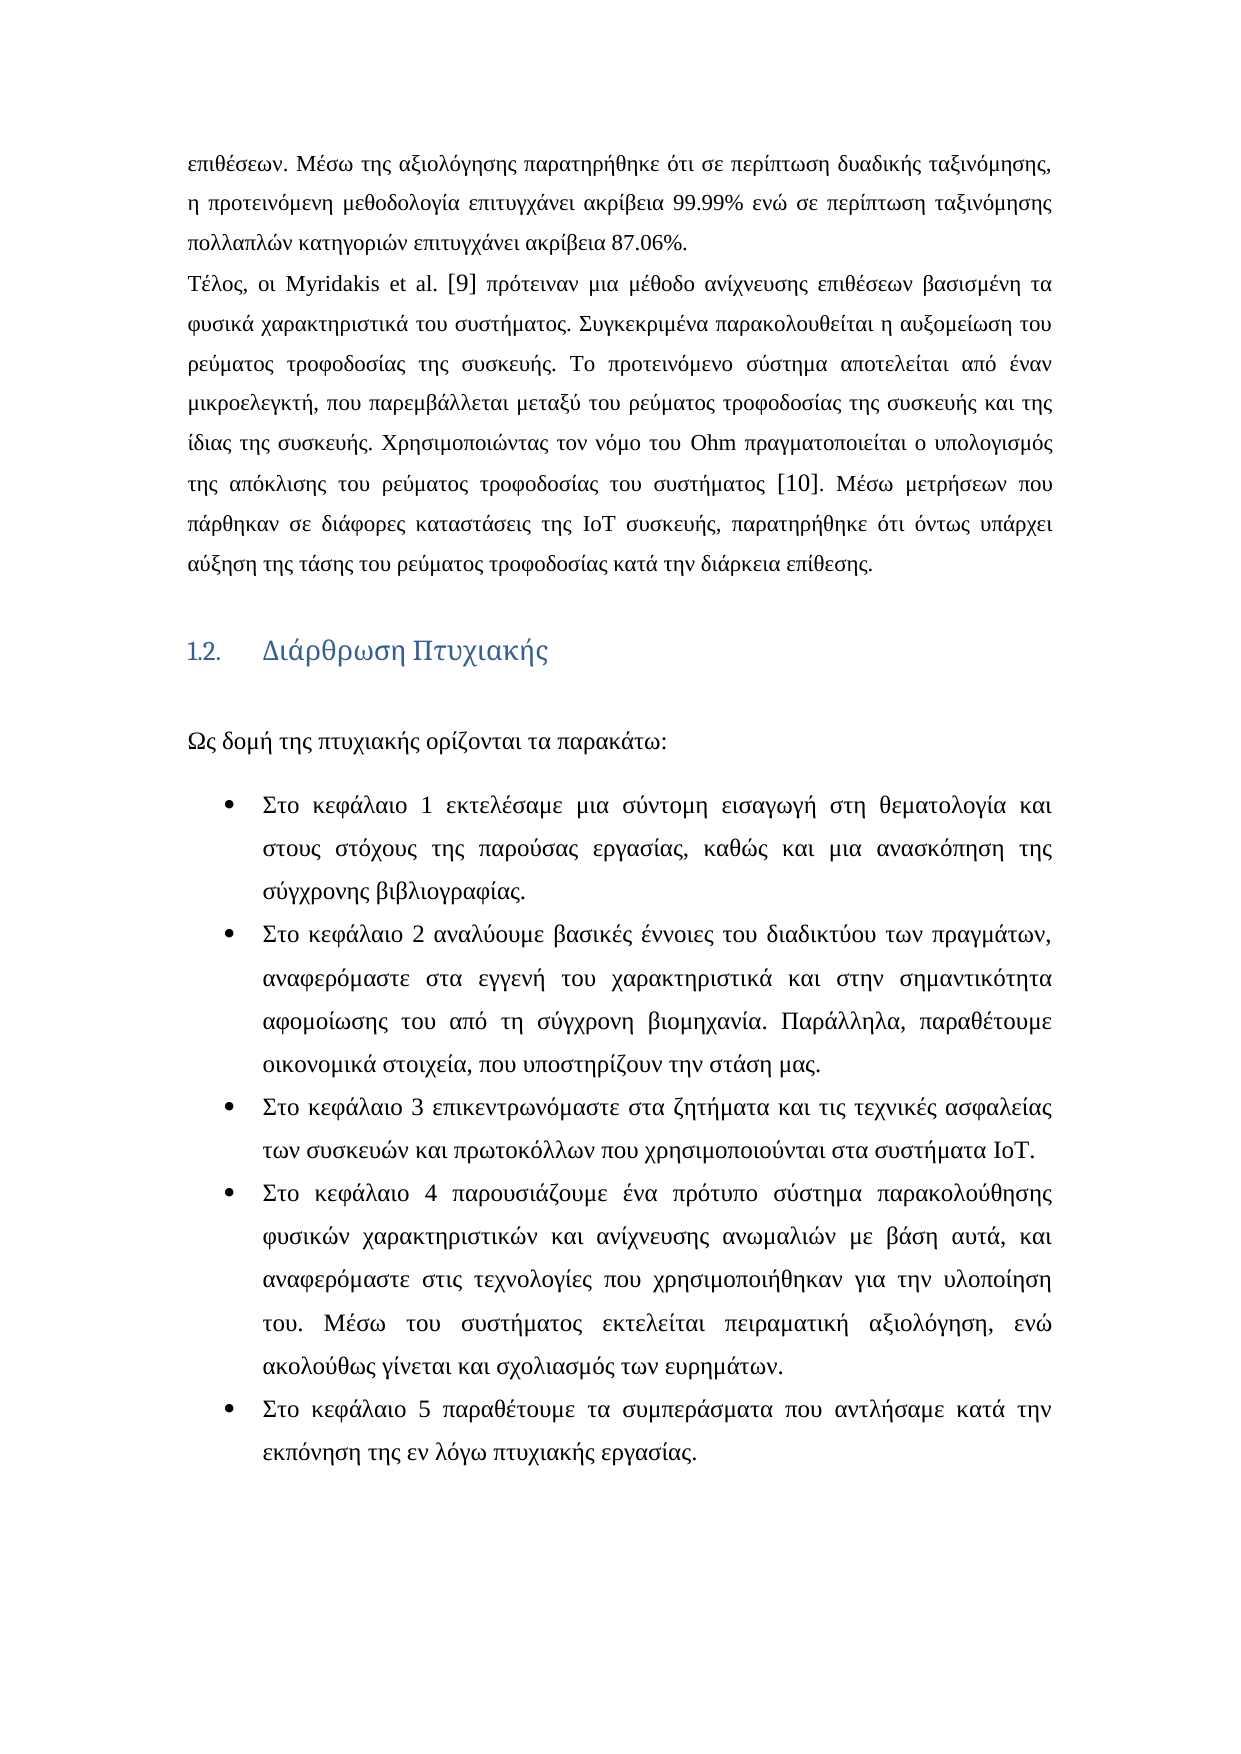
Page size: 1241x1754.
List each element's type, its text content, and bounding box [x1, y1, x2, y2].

subtitle Διάρθρωση Πτυχιακής [187, 636, 1053, 667]
list Στο κεφάλαιο 5 παραθέτουμε τα συμπεράσματα που αντλήσαμε κατά την εκπόνηση της εν λόγω πτυχιακής εργασίας. [225, 1394, 1053, 1466]
text Ως δομή της πτυχιακής ορίζονται τα παρακάτω: [187, 726, 1053, 755]
list Στο κεφάλαιο 3 επικεντρωνόμαστε στα ζητήματα και τις τεχνικές ασφαλείας των συσκευών και πρωτοκόλλων που χρησιμοποιούνται στα συστήματα IoT. [225, 1092, 1053, 1164]
list Στο κεφάλαιο 1 εκτελέσαμε μια σύντομη εισαγωγή στη θεματολογία και στους στόχους της παρούσας εργασίας, καθώς και μια ανασκόπηση της σύγχρονης βιβλιογραφίας. [225, 790, 1053, 905]
list Στο κεφάλαιο 2 αναλύουμε βασικές έννοιες του διαδικτύου των πραγμάτων, αναφερόμαστε στα εγγενή του χαρακτηριστικά και στην σημαντικότητα αφομοίωσης του από τη σύγχρονη βιομηχανία. Παράλληλα, παραθέτουμε οικονομικά στοιχεία, που υποστηρίζουν την στάση μας. [225, 919, 1053, 1078]
list Στο κεφάλαιο 4 παρουσιάζουμε ένα πρότυπο σύστημα παρακολούθησης φυσικών χαρακτηριστικών και ανίχνευσης ανωμαλιών με βάση αυτά, και αναφερόμαστε στις τεχνολογίες που χρησιμοποιήθηκαν για την υλοποίηση του. Μέσω του συστήματος εκτελείται πειραματική αξιολόγηση, ενώ ακολούθως γίνεται και σχολιασμός των ευρημάτων. [225, 1178, 1053, 1379]
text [187, 150, 1053, 255]
text Τέλος, οι Myridakis et al. πρότειναν μια μέθοδο ανίχνευσης επιθέσεων βασισμένη τα φυσικά χαρακτηριστικά του συστήματος. Συγκεκριμένα παρακολουθείται η αυξομείωση του ρεύματος τροφοδοσίας της συσκευής. Το προτεινόμενο σύστημα αποτελείται από έναν μικροελεγκτή, που παρεμβάλλεται μεταξύ του ρεύματος τροφοδοσίας της συσκευής και της ίδιας της συσκευής. Χρησιμοποιώντας τον νόμο του Ohm πραγματοποιείται ο υπολογισμός της απόκλισης του ρεύματος τροφοδοσίας του συστήματος . Μέσω μετρήσεων που πάρθηκαν σε διάφορες καταστάσεις της IoT συσκευής, παρατηρήθηκε ότι όντως υπάρχει αύξηση της τάσης του ρεύματος τροφοδοσίας κατά την διάρκεια επίθεσης. [187, 268, 1053, 576]
